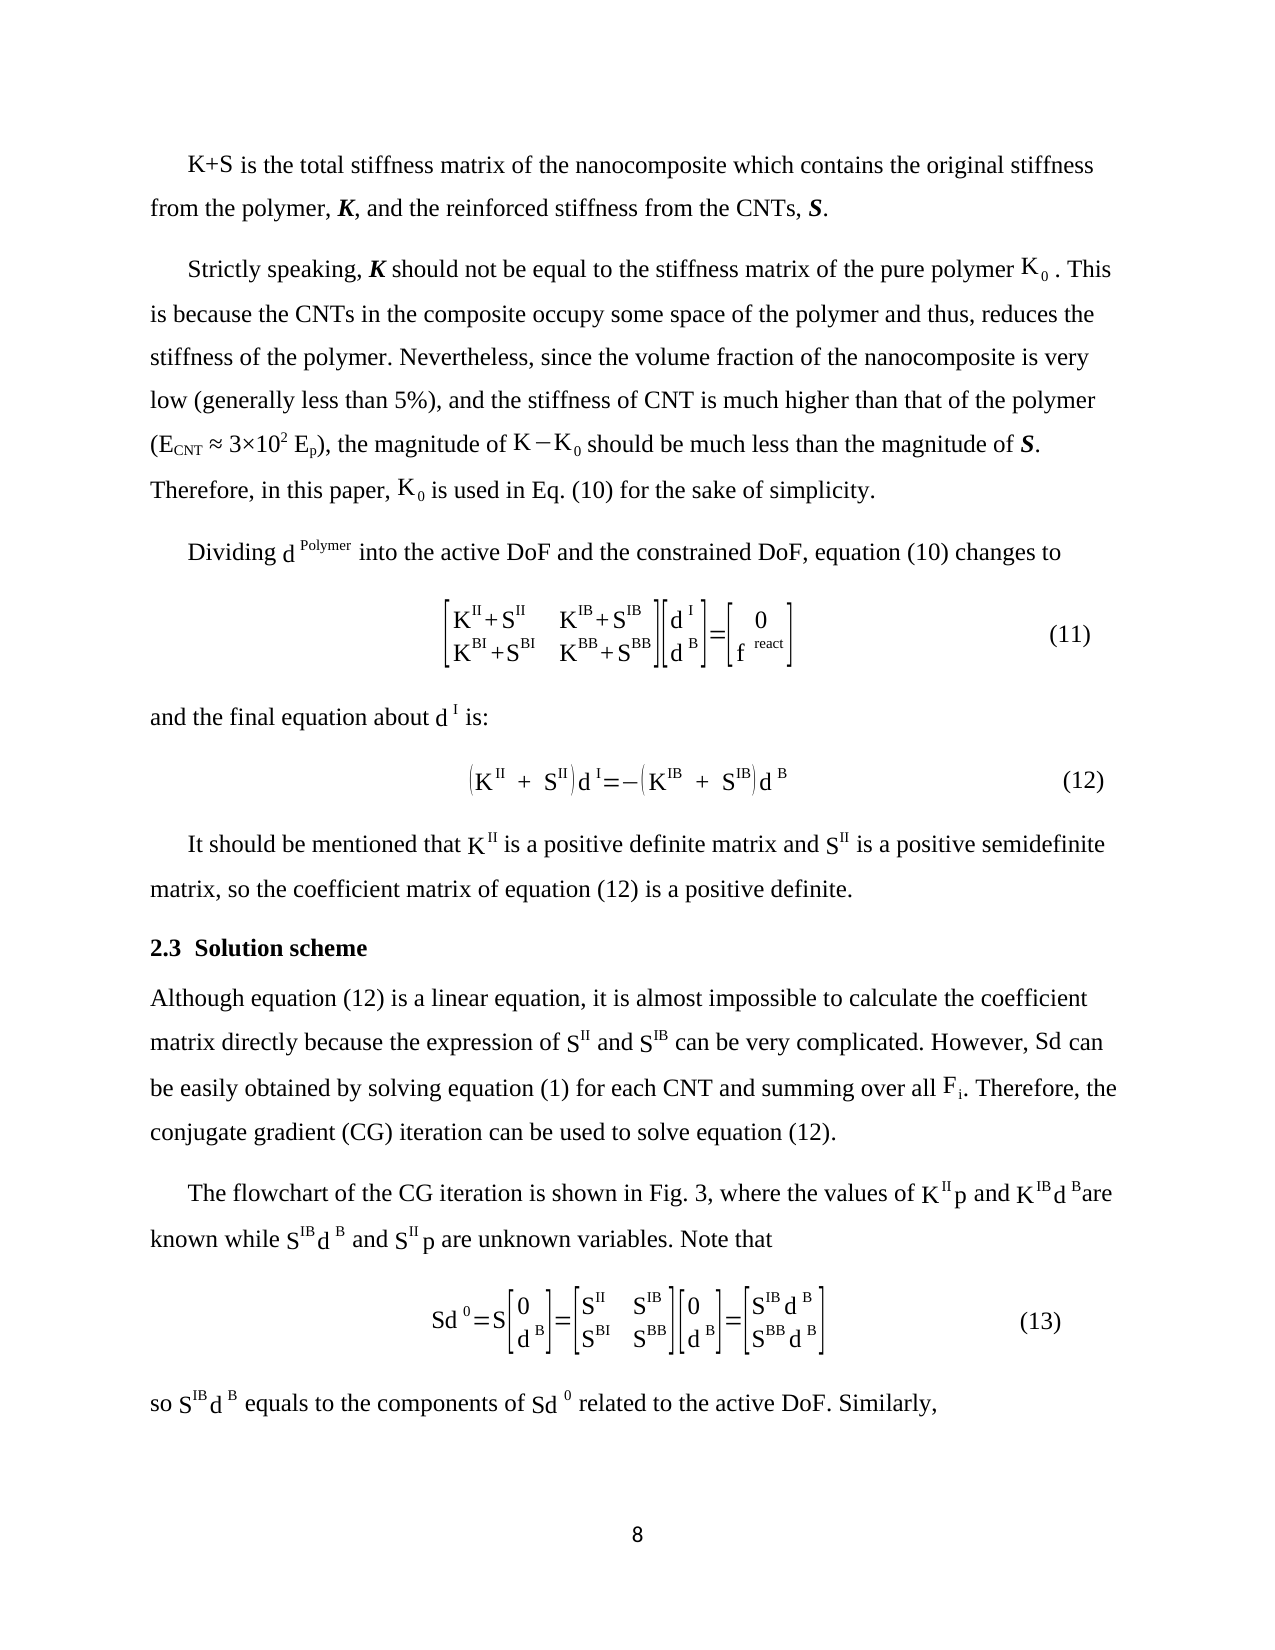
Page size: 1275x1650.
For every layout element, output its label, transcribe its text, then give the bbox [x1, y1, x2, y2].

text (12) [150, 763, 1125, 797]
text (11) [150, 598, 1125, 669]
text so equals to the components of related to the active DoF. Similarly, [150, 1387, 1125, 1418]
text It should be mentioned that is a positive definite matrix and is a positive semidefinite matrix, so the coefficient matrix of equation (12) is a positive definite. [150, 828, 1125, 902]
text Solution scheme [150, 933, 1125, 962]
text Although equation (12) is a linear equation, it is almost impossible to calculate the coefficient matrix directly because the expression of and can be very complicated. However, can be easily obtained by solving equation (1) for each CNT and summing over all . Therefore, the conjugate gradient (CG) iteration can be used to solve equation (12). [150, 983, 1125, 1146]
text Strictly speaking, K should not be equal to the stiffness matrix of the pure polymer . This is because the CNTs in the composite occupy some space of the polymer and thus, reduces the stiffness of the polymer. Nevertheless, since the volume fraction of the nanocomposite is very low (generally less than 5%), and the stiffness of CNT is much higher than that of the polymer (ECNT ≈ 3×102 Ep), the magnitude of should be much less than the magnitude of S. Therefore, in this paper, is used in Eq. (10) for the sake of simplicity. [150, 253, 1125, 505]
text The flowchart of the CG iteration is shown in Fig. 3, where the values of and are known while and are unknown variables. Note that [150, 1177, 1125, 1254]
text is the total stiffness matrix of the nanocomposite which contains the original stiffness from the polymer, K, and the reinforced stiffness from the CNTs, S. [150, 150, 1125, 222]
text Dividing into the active DoF and the constrained DoF, equation (10) changes to [150, 536, 1125, 567]
text and the final equation about is: [150, 700, 1125, 732]
text (13) [150, 1285, 1125, 1356]
